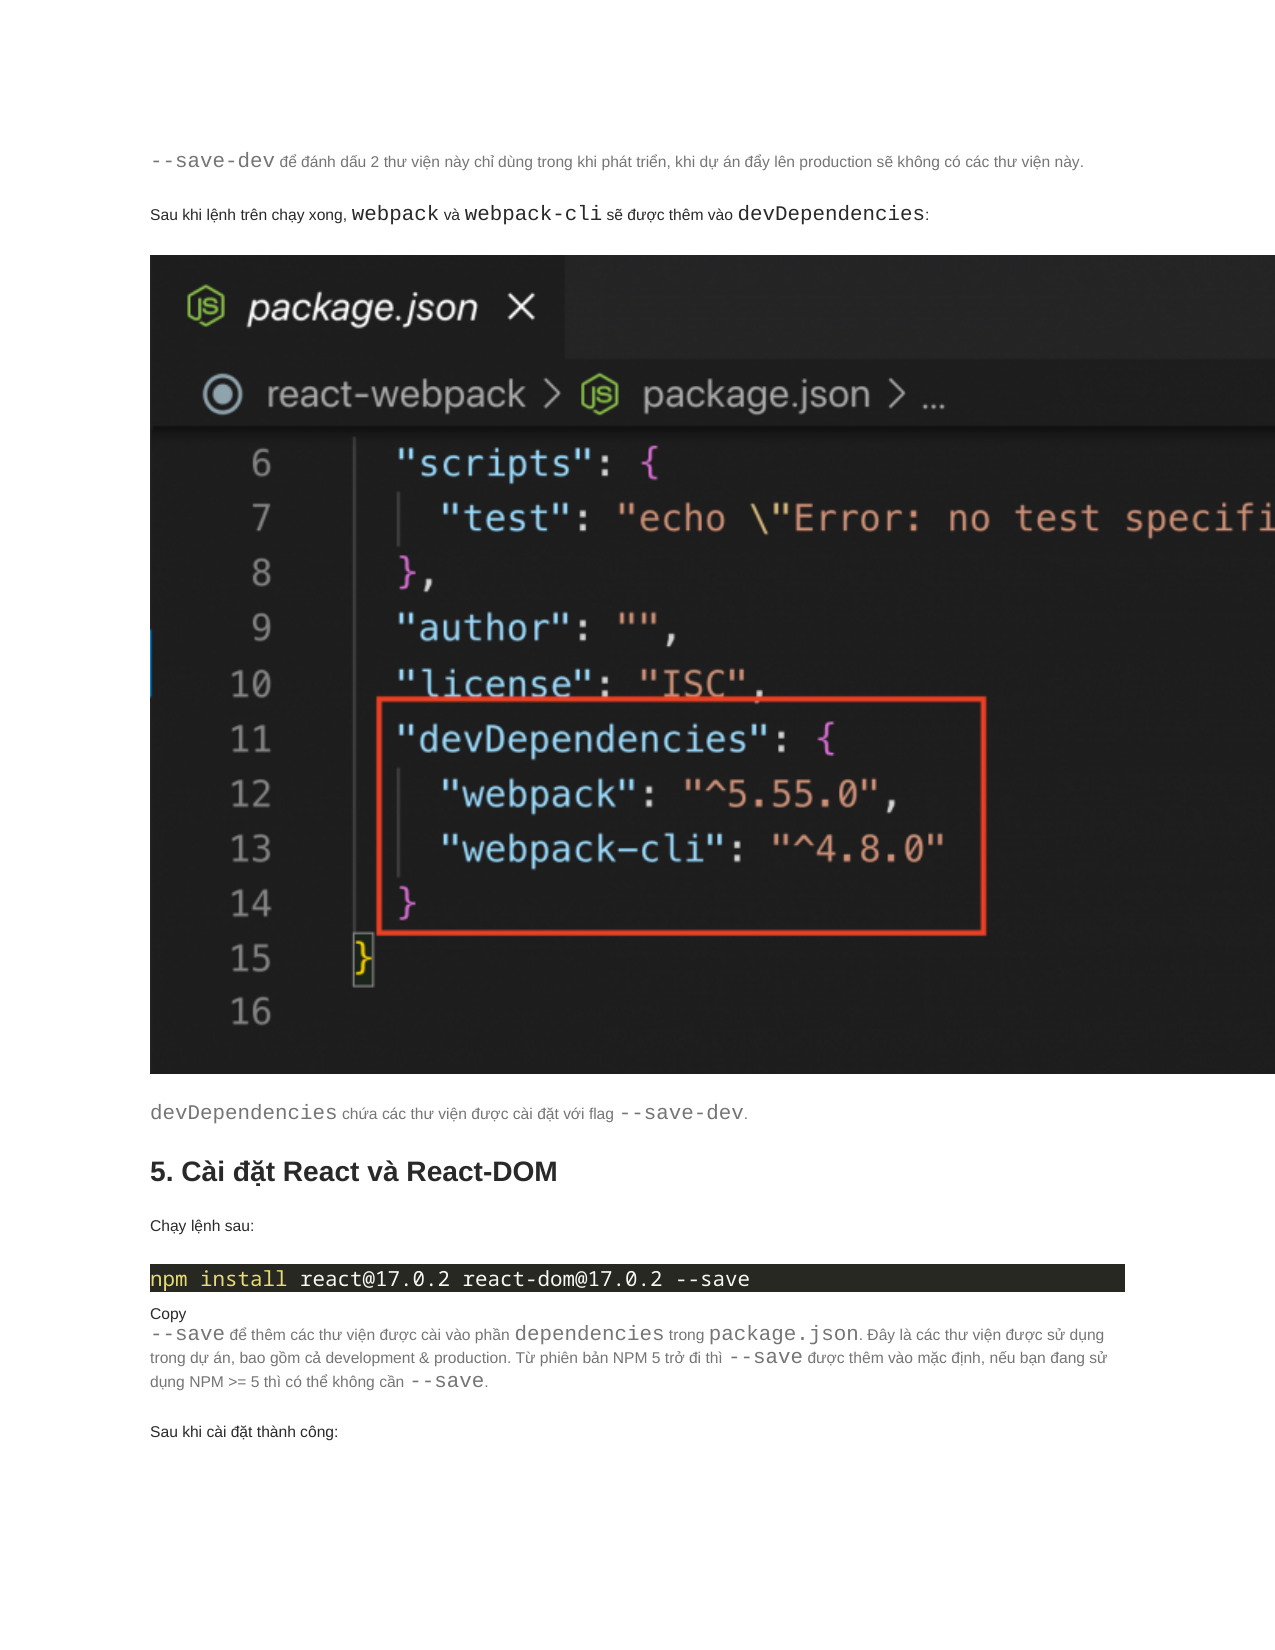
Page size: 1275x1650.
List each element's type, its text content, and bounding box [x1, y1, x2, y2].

text Chạy lệnh sau: [150, 1217, 1125, 1235]
text --save-dev để đánh dấu 2 thư viện này chỉ dùng trong khi phát triển, khi dự án đẩy lên production sẽ không có các thư viện này. [150, 150, 1125, 174]
text Sau khi cài đặt thành công: [150, 1423, 1125, 1441]
text Copy [150, 1305, 1125, 1323]
text npm install react@17.0.2 react-dom@17.0.2 --save [150, 1264, 1125, 1292]
text devDependencies chứa các thư viện được cài đặt với flag --save-dev. [150, 1102, 1125, 1126]
picture [150, 255, 1275, 1074]
text 5. Cài đặt React và React-DOM [150, 1155, 1125, 1187]
text --save để thêm các thư viện được cài vào phần dependencies trong package.json. Đây là các thư viện được sử dụng trong dự án, bao gồm cả development & production. Từ phiên bản NPM 5 trở đi thì --save được thêm vào mặc định, nếu bạn đang sử dụng NPM >= 5 thì có thể không cần --save. [150, 1323, 1125, 1394]
text Sau khi lệnh trên chạy xong, webpack và webpack-cli sẽ được thêm vào devDependencies: [150, 203, 1125, 226]
